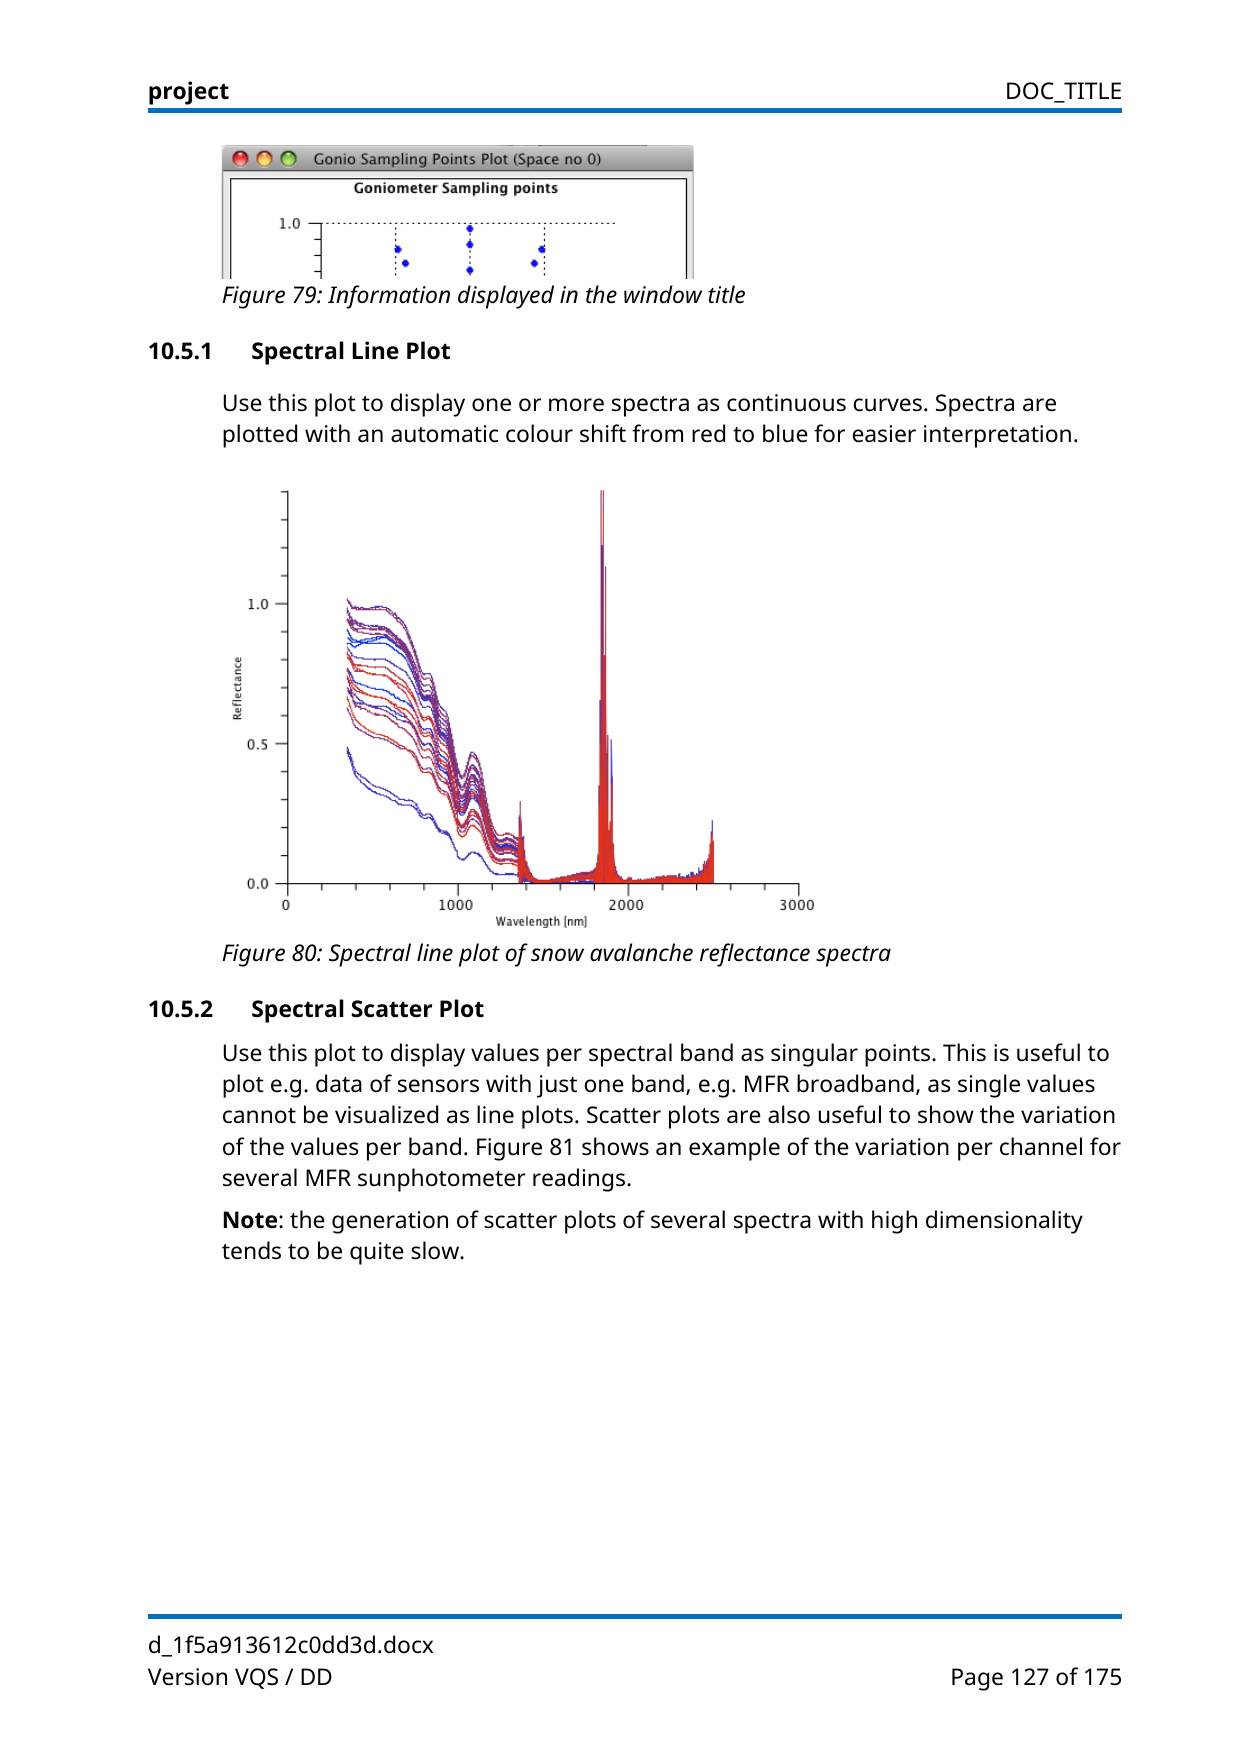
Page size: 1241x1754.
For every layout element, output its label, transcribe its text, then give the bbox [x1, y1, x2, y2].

text Note: the generation of scatter plots of several spectra with high dimensionality tends to be quite slow. [222, 1204, 1122, 1266]
subtitle Spectral Scatter Plot [148, 993, 1122, 1024]
picture [221, 470, 823, 937]
subtitle Spectral Line Plot [148, 335, 1122, 366]
text Use this plot to display one or more spectra as continuous curves. Spectra are plotted with an automatic colour shift from red to blue for easier interpretation. [222, 387, 1122, 450]
picture [221, 145, 694, 279]
